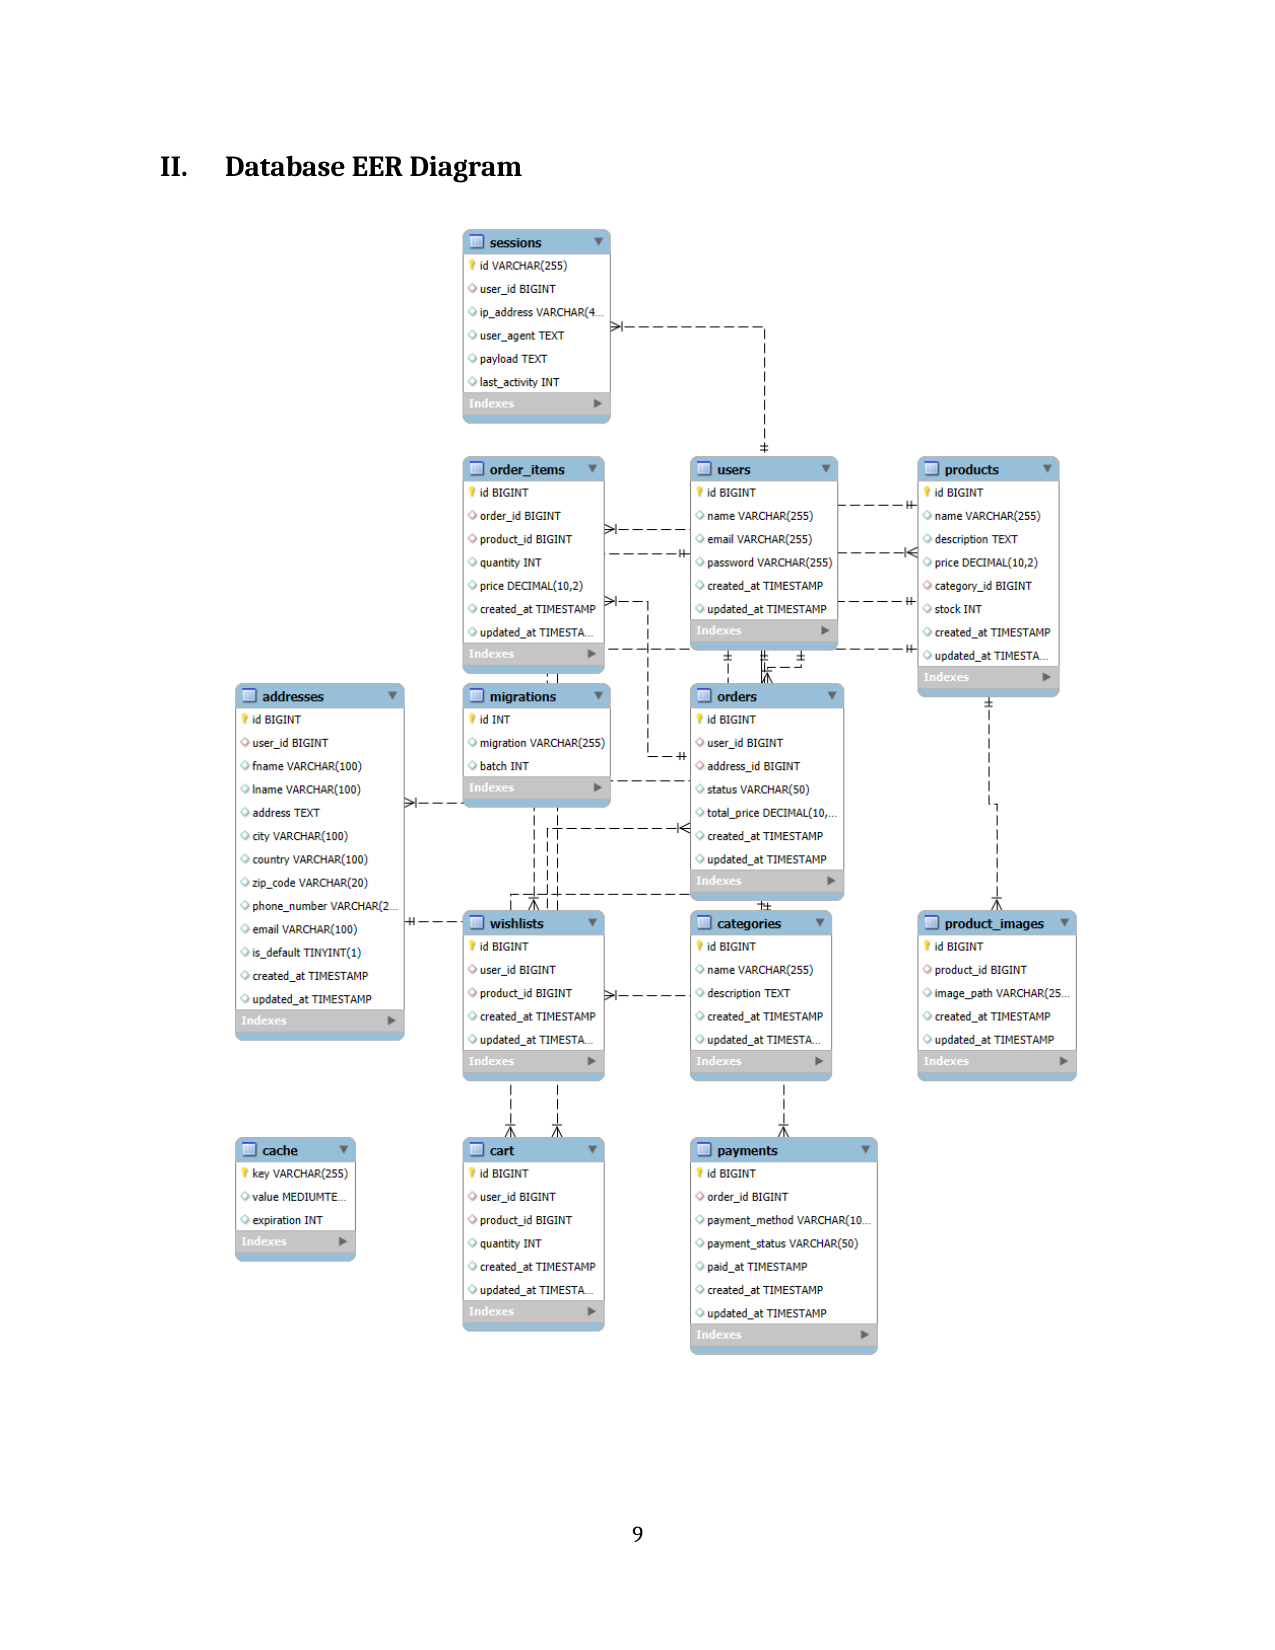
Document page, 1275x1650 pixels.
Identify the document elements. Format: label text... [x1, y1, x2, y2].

subtitle Database EER Diagram [187, 150, 1125, 183]
picture [225, 219, 1085, 1364]
